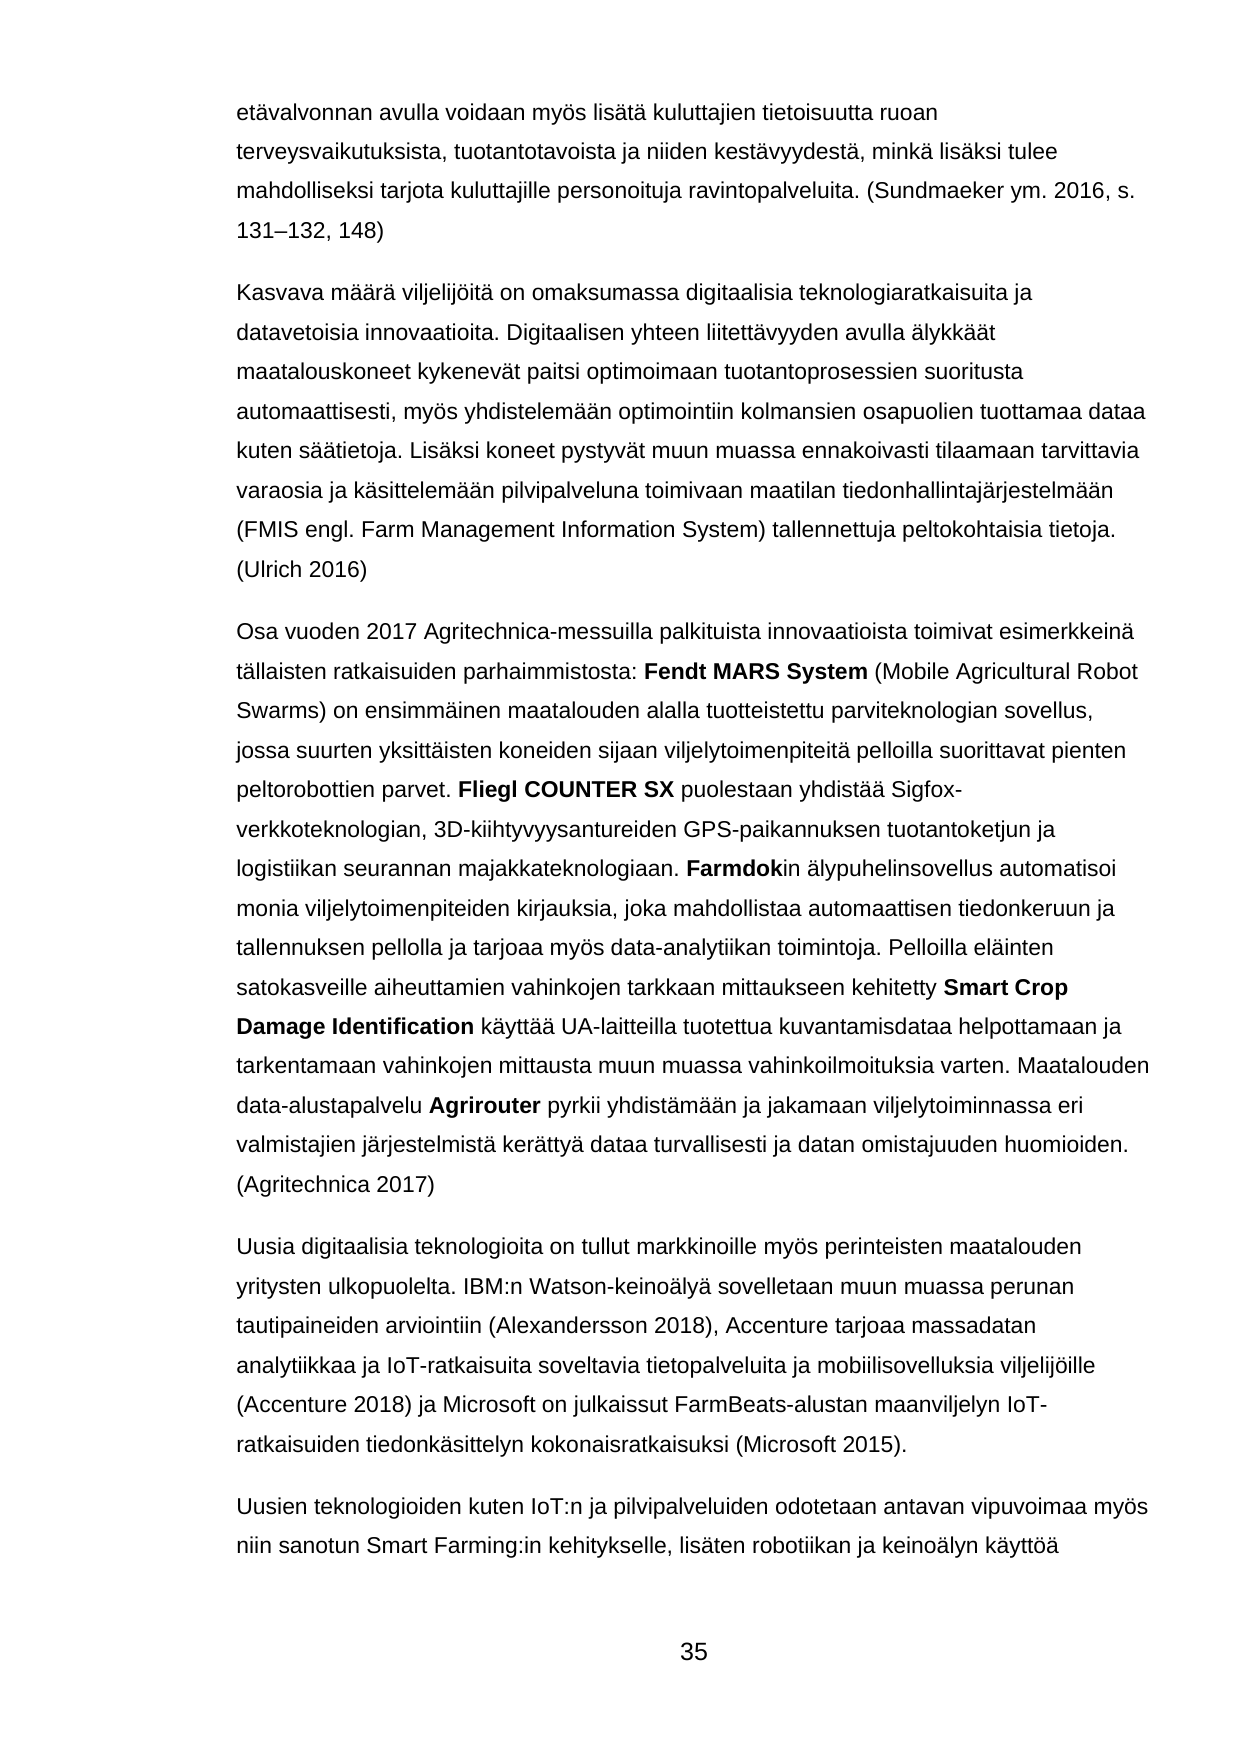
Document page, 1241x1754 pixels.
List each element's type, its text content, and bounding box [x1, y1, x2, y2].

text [236, 1493, 1152, 1559]
text Uusia digitaalisia teknologioita on tullut markkinoille myös perinteisten maatalouden yritysten ulkopuolelta. IBM:n Watson-keinoälyä sovelletaan muun muassa perunan tautipaineiden arviointiin (Alexandersson 2018), Accenture tarjoaa massadatan analytiikkaa ja IoT-ratkaisuita soveltavia tietopalveluita ja mobiilisovelluksia viljelijöille (Accenture 2018) ja Microsoft on julkaissut FarmBeats-alustan maanviljelyn IoT-ratkaisuiden tiedonkäsittelyn kokonaisratkaisuksi (Microsoft 2015). [236, 1233, 1152, 1457]
text Osa vuoden 2017 Agritechnica-messuilla palkituista innovaatioista toimivat esimerkkeinä tällaisten ratkaisuiden parhaimmistosta: Fendt MARS System (Mobile Agricultural Robot Swarms) on ensimmäinen maatalouden alalla tuotteistettu parviteknologian sovellus, jossa suurten yksittäisten koneiden sijaan viljelytoimenpiteitä pelloilla suorittavat pienten peltorobottien parvet. Fliegl COUNTER SX puolestaan yhdistää Sigfox-verkkoteknologian, 3D-kiihtyvyysantureiden GPS-paikannuksen tuotantoketjun ja logistiikan seurannan majakkateknologiaan. Farmdokin älypuhelinsovellus automatisoi monia viljelytoimenpiteiden kirjauksia, joka mahdollistaa automaattisen tiedonkeruun ja tallennuksen pellolla ja tarjoaa myös data-analytiikan toimintoja. Pelloilla eläinten satokasveille aiheuttamien vahinkojen tarkkaan mittaukseen kehitetty Smart Crop Damage Identification käyttää UA-laitteilla tuotettua kuvantamisdataa helpottamaan ja tarkentamaan vahinkojen mittausta muun muassa vahinkoilmoituksia varten. Maatalouden data-alustapalvelu Agrirouter pyrkii yhdistämään ja jakamaan viljelytoiminnassa eri valmistajien järjestelmistä kerättyä dataa turvallisesti ja datan omistajuuden huomioiden. (Agritechnica 2017) [236, 618, 1152, 1197]
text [236, 98, 1152, 243]
text Kasvava määrä viljelijöitä on omaksumassa digitaalisia teknologiaratkaisuita ja datavetoisia innovaatioita. Digitaalisen yhteen liitettävyyden avulla älykkäät maatalouskoneet kykenevät paitsi optimoimaan tuotantoprosessien suoritusta automaattisesti, myös yhdistelemään optimointiin kolmansien osapuolien tuottamaa dataa kuten säätietoja. Lisäksi koneet pystyvät muun muassa ennakoivasti tilaamaan tarvittavia varaosia ja käsittelemään pilvipalveluna toimivaan maatilan tiedonhallintajärjestelmään (FMIS engl. Farm Management Information System) tallennettuja peltokohtaisia tietoja. (Ulrich 2016) [236, 279, 1152, 582]
